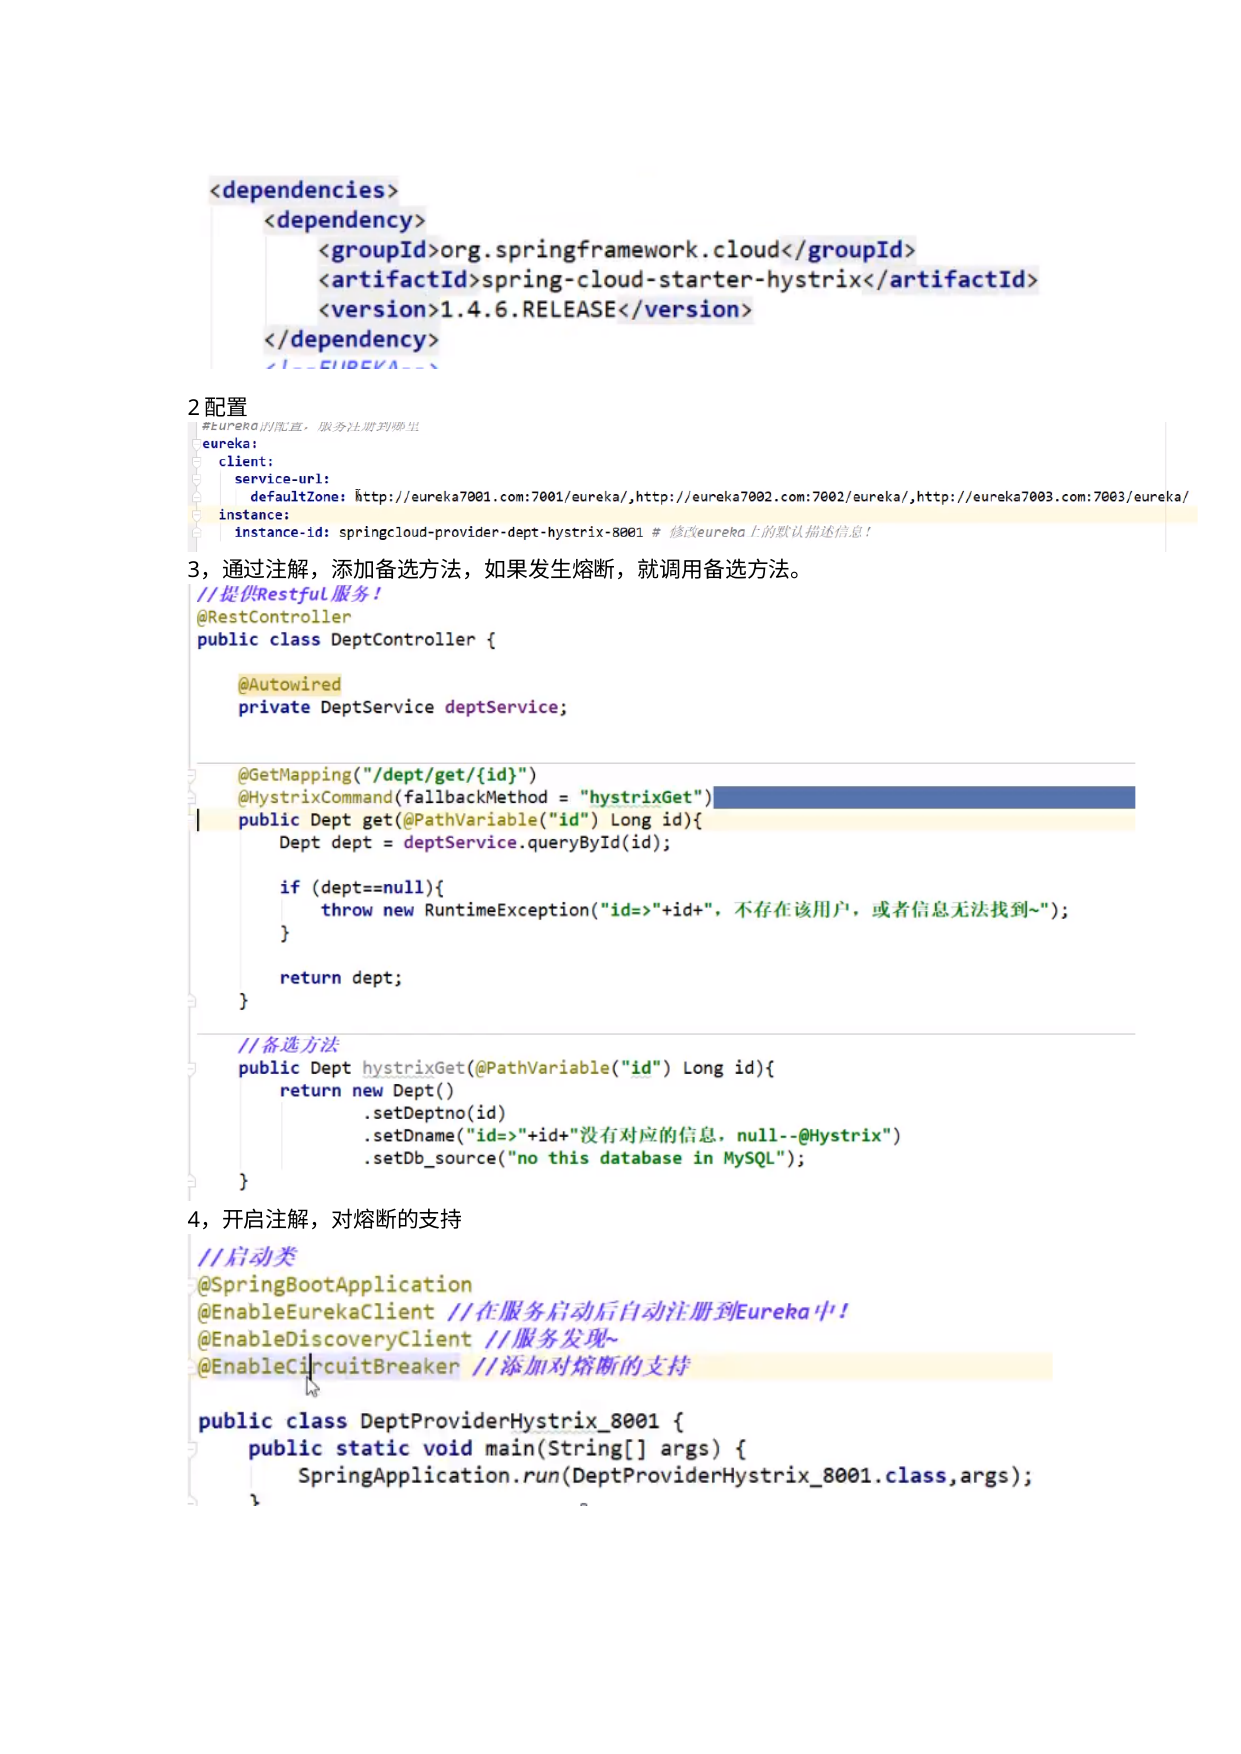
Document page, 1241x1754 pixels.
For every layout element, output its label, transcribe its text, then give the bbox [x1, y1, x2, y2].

picture [187, 162, 1053, 369]
text 4，开启注解，对熔断的支持 [187, 1202, 1053, 1234]
text 3，通过注解，添加备选方法，如果发生熔断，就调用备选方法。 [187, 552, 1053, 584]
text 2配置 [187, 389, 1053, 422]
picture [187, 1234, 1053, 1506]
picture [187, 584, 1136, 1201]
picture [187, 422, 1198, 552]
